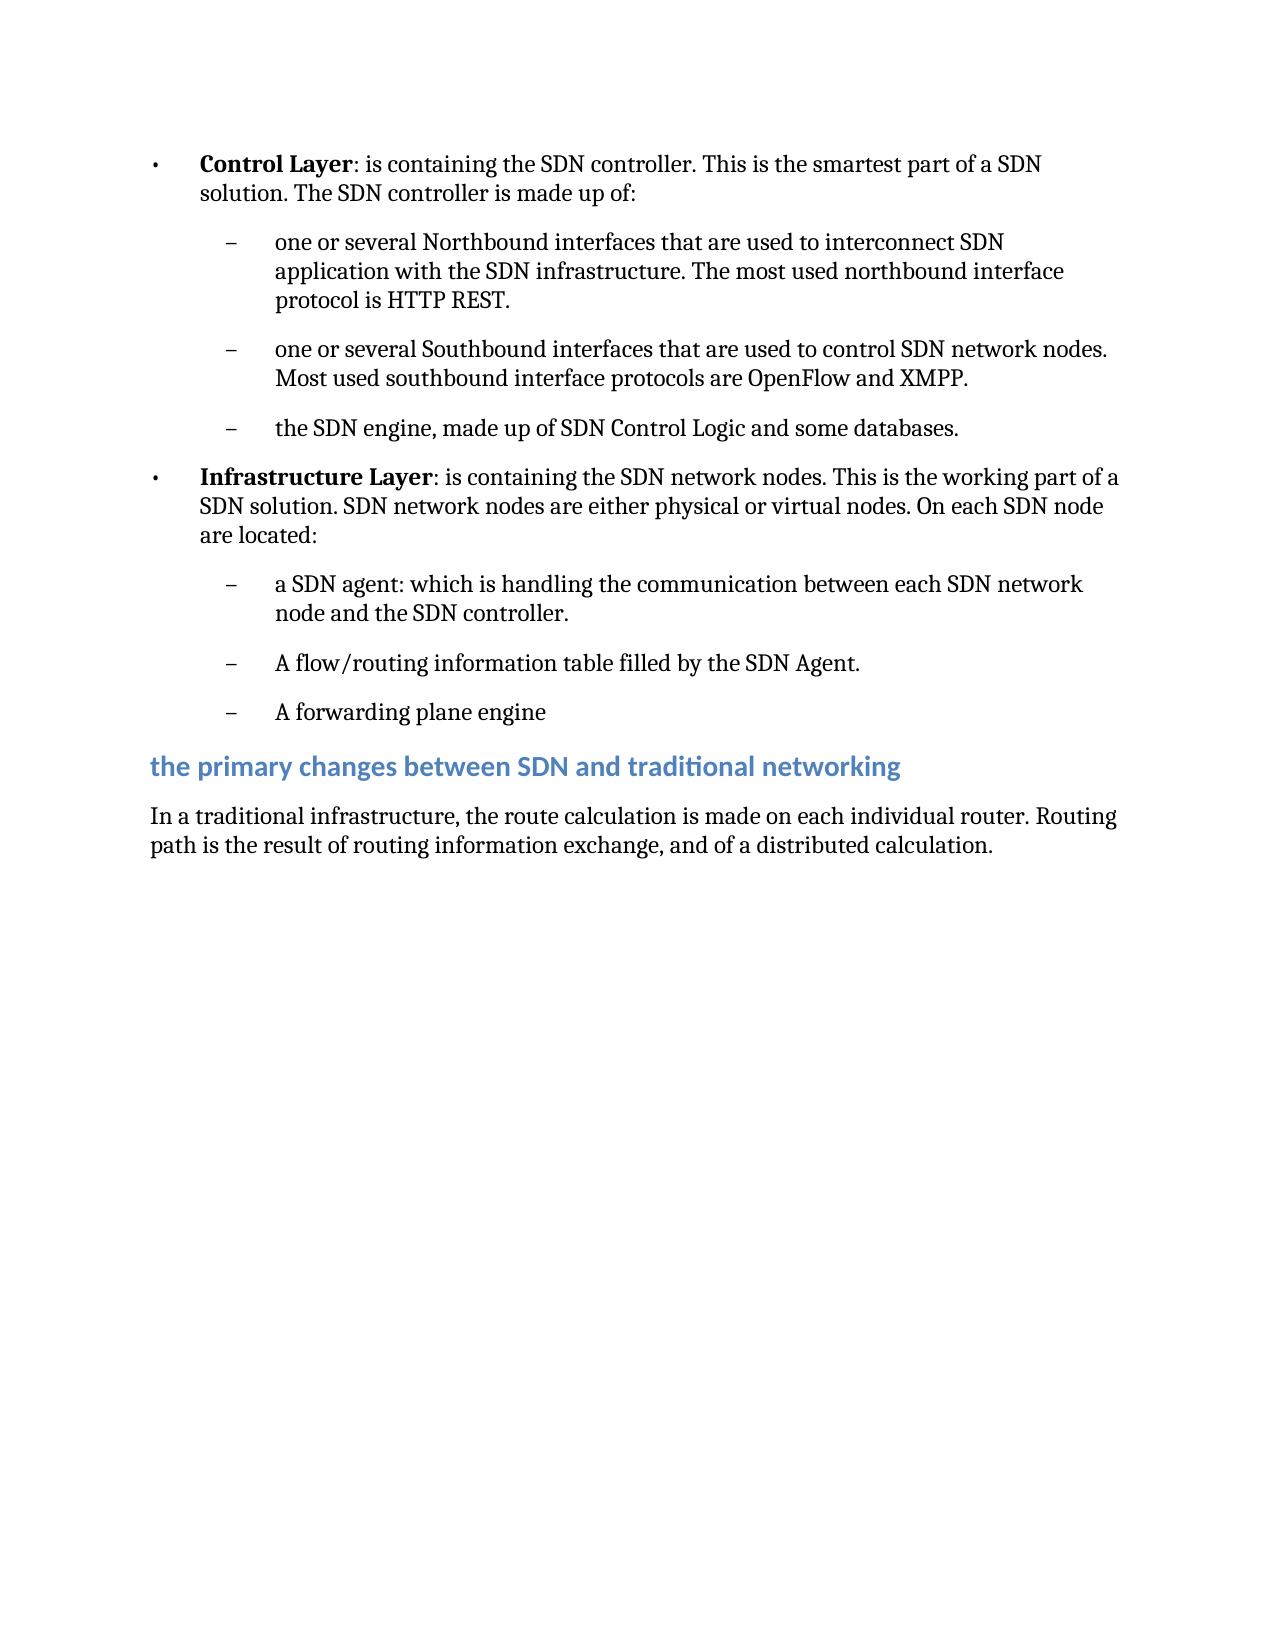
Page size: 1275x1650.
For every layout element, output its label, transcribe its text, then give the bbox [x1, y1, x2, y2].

list a SDN agent: which is handling the communication between each SDN network node and the SDN controller. [225, 570, 1125, 628]
list A flow/routing information table filled by the SDN Agent. [225, 649, 1125, 677]
list Control Layer: is containing the SDN controller. This is the smartest part of a SDN solution. The SDN controller is made up of: [150, 150, 1125, 207]
list the SDN engine, made up of SDN Control Logic and some databases. [225, 414, 1125, 442]
text In a traditional infrastructure, the route calculation is made on each individual router. Routing path is the result of routing information exchange, and of a distributed calculation. [150, 802, 1125, 860]
list one or several Northbound interfaces that are used to interconnect SDN application with the SDN infrastructure. The most used northbound interface protocol is HTTP REST. [225, 228, 1125, 314]
list one or several Southbound interfaces that are used to control SDN network nodes. Most used southbound interface protocols are OpenFlow and XMPP. [225, 335, 1125, 393]
subtitle the primary changes between SDN and traditional networking [150, 748, 1125, 783]
list A forwarding plane engine [225, 698, 1125, 727]
list Infrastructure Layer: is containing the SDN network nodes. This is the working part of a SDN solution. SDN network nodes are either physical or virtual nodes. On each SDN node are located: [150, 463, 1125, 549]
